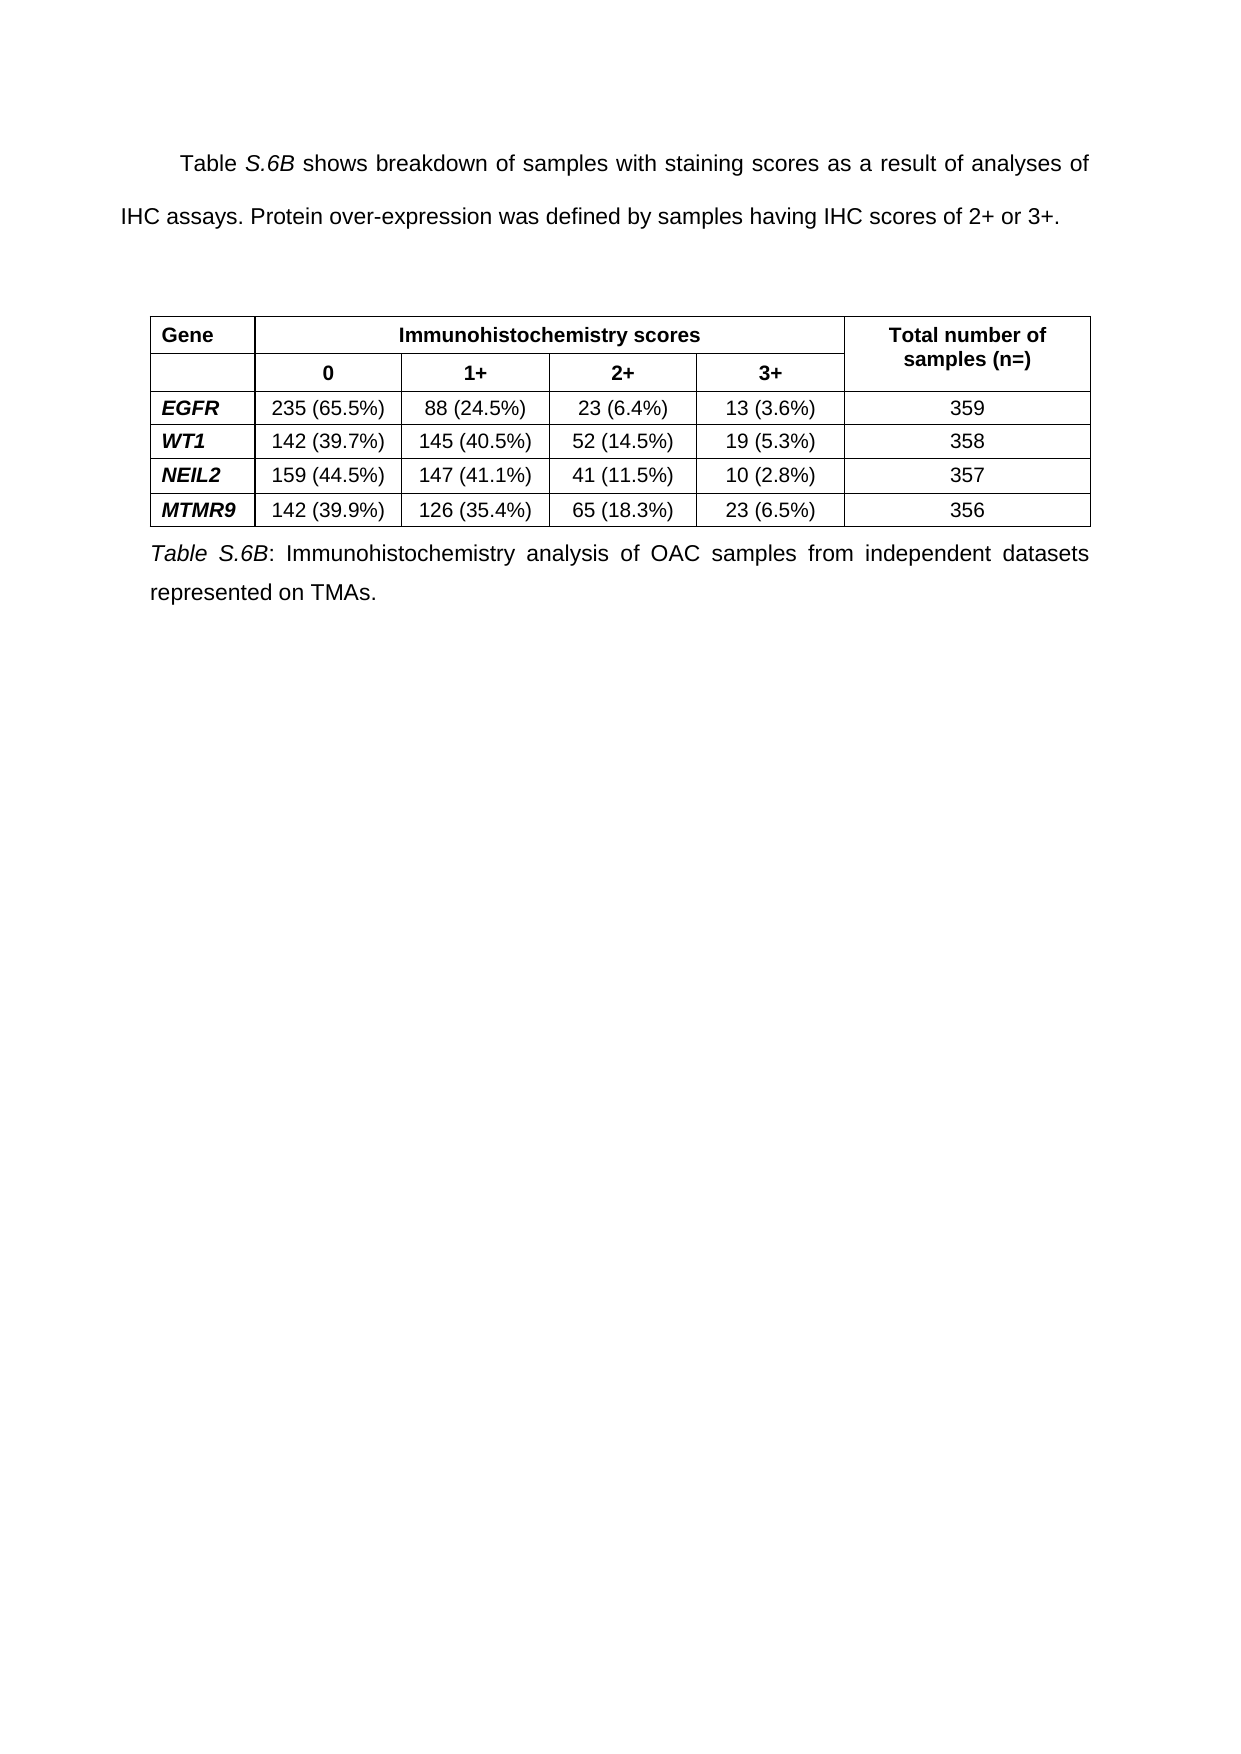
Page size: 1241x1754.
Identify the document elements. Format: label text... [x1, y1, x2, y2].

table_cell 359 [845, 392, 1090, 424]
table_cell 145 (40.5%) [402, 425, 549, 457]
table_cell 0 [256, 354, 401, 391]
table_cell [151, 354, 254, 391]
table_cell 41 (11.5%) [550, 459, 696, 493]
table_cell 147 (41.1%) [402, 459, 549, 493]
table_header Gene [151, 317, 254, 353]
table_cell 52 (14.5%) [550, 425, 696, 457]
table_cell 235 (65.5%) [256, 392, 401, 424]
table_cell 358 [845, 425, 1090, 457]
table_cell 10 (2.8%) [697, 459, 844, 493]
table_cell 88 (24.5%) [402, 392, 549, 424]
table_cell 142 (39.9%) [256, 494, 401, 526]
table_header Immunohistochemistry scores [256, 317, 844, 353]
table_cell 142 (39.7%) [256, 425, 401, 457]
table_cell 159 (44.5%) [256, 459, 401, 493]
table_cell 19 (5.3%) [697, 425, 844, 457]
table_cell 1+ [402, 354, 549, 391]
table_cell 23 (6.4%) [550, 392, 696, 424]
table_cell 357 [845, 459, 1090, 493]
table_cell MTMR9 [151, 494, 254, 526]
table_cell EGFR [151, 392, 254, 424]
table_header Total number of samples (n=) [845, 317, 1090, 391]
table_cell WT1 [151, 425, 254, 457]
table_cell 356 [845, 494, 1090, 526]
text Table S.6B shows breakdown of samples with staining scores as a result of analyses of IHC assays. Protein over-expression was defined by samples having IHC scores of 2+ or 3+. [120, 150, 1090, 229]
table_cell 13 (3.6%) [697, 392, 844, 424]
table_cell 3+ [697, 354, 844, 391]
table_cell 2+ [550, 354, 696, 391]
text Table S.6B: Immunohistochemistry analysis of OAC samples from independent datasets represented on TMAs. [150, 540, 1090, 606]
table_cell 23 (6.5%) [697, 494, 844, 526]
table_cell NEIL2 [151, 459, 254, 493]
table_cell 65 (18.3%) [550, 494, 696, 526]
table_cell 126 (35.4%) [402, 494, 549, 526]
